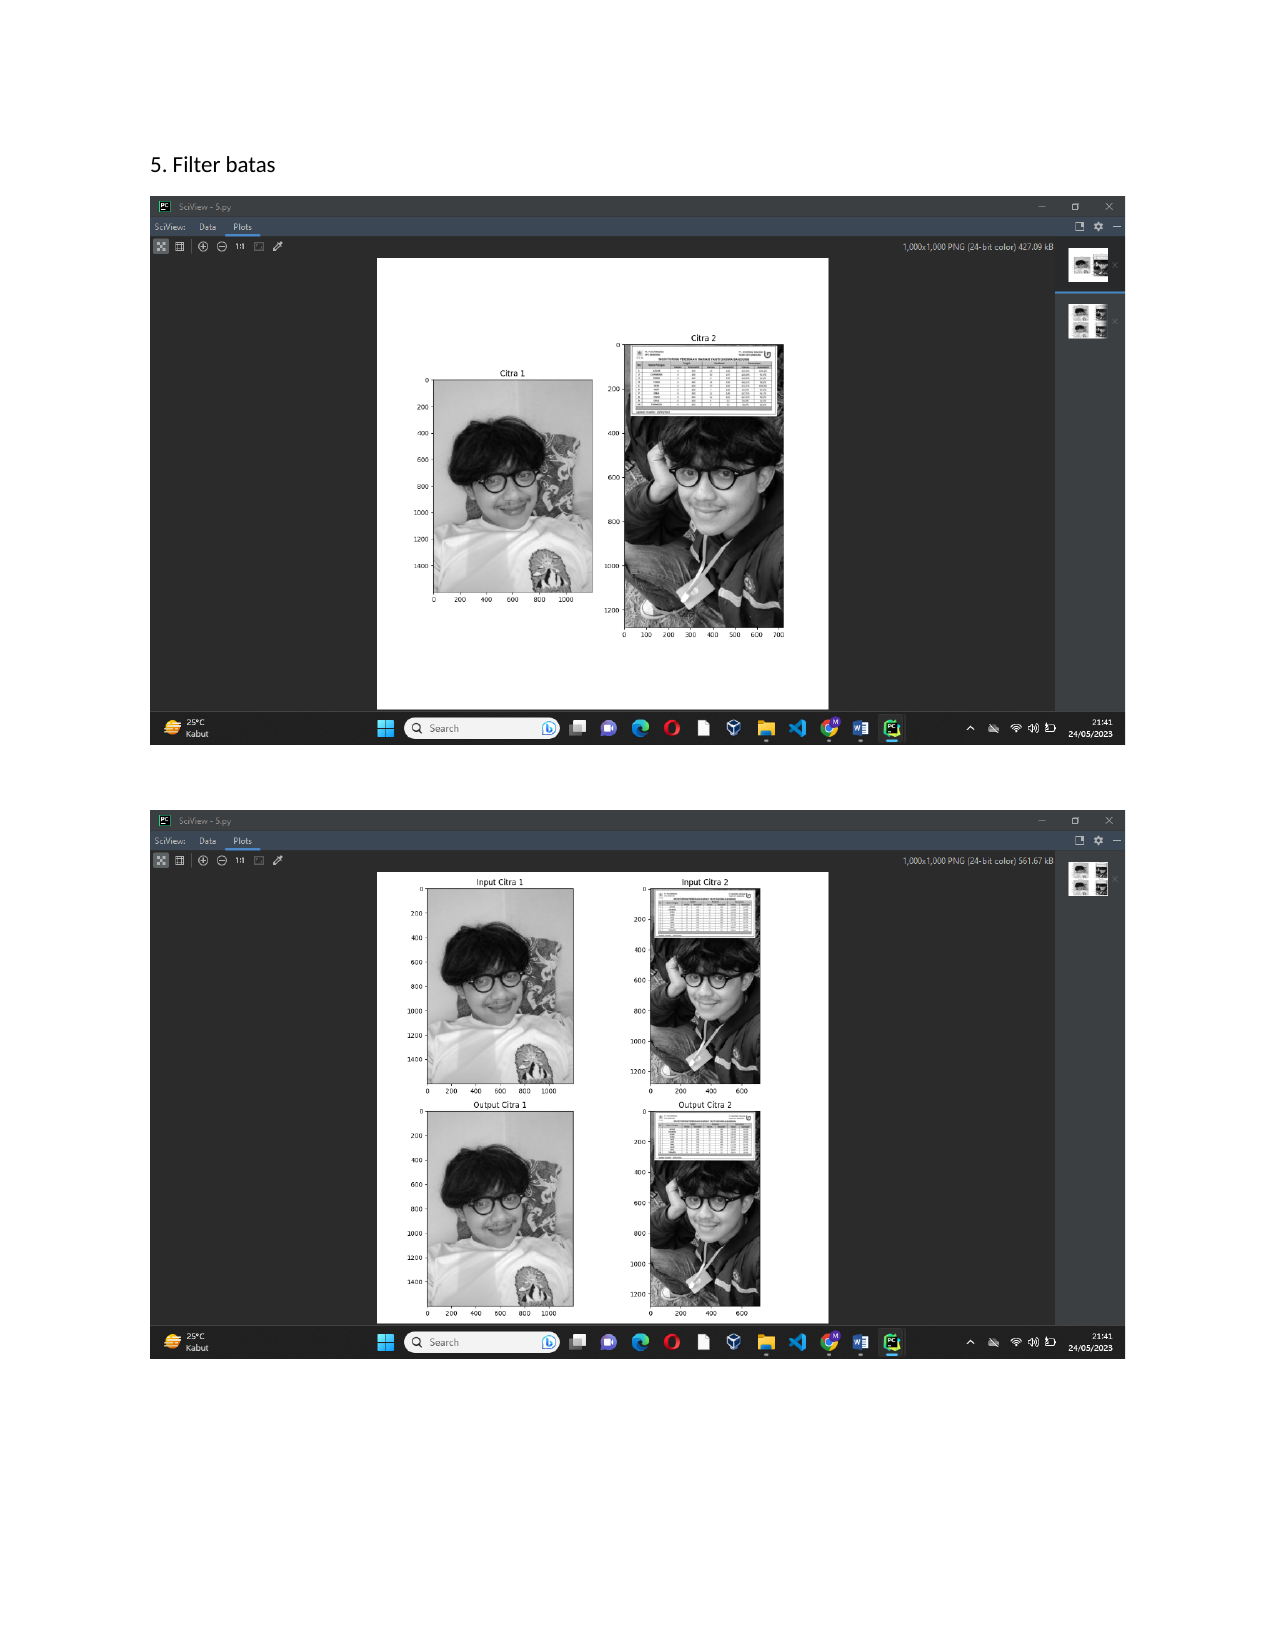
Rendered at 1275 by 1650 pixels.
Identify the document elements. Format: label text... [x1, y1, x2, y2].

text 5. Filter batas [150, 150, 1125, 178]
picture [150, 810, 1125, 1359]
picture [150, 196, 1125, 745]
